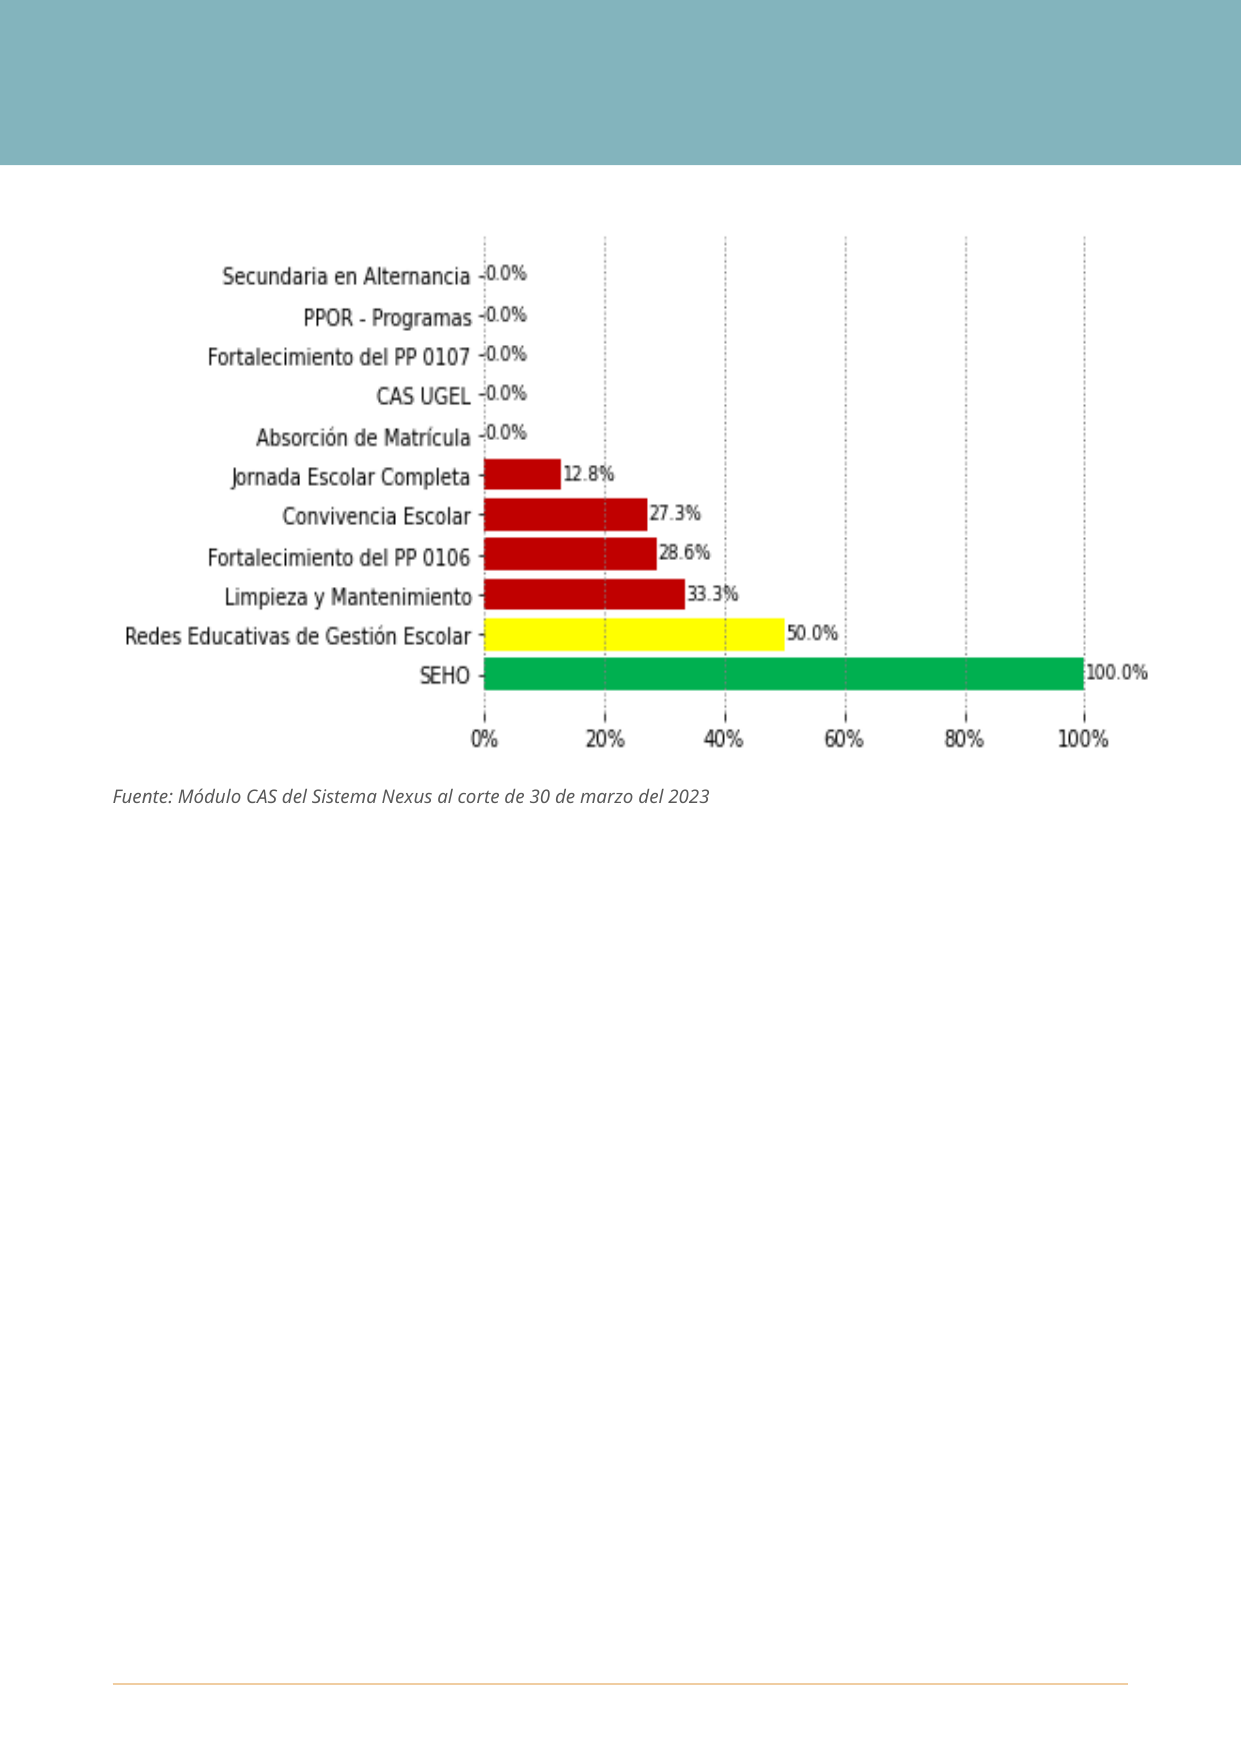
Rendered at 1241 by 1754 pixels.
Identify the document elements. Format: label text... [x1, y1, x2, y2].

text Fuente: Módulo CAS del Sistema Nexus al corte de 30 de marzo del 2023 [112, 783, 1128, 808]
picture [112, 225, 1163, 765]
